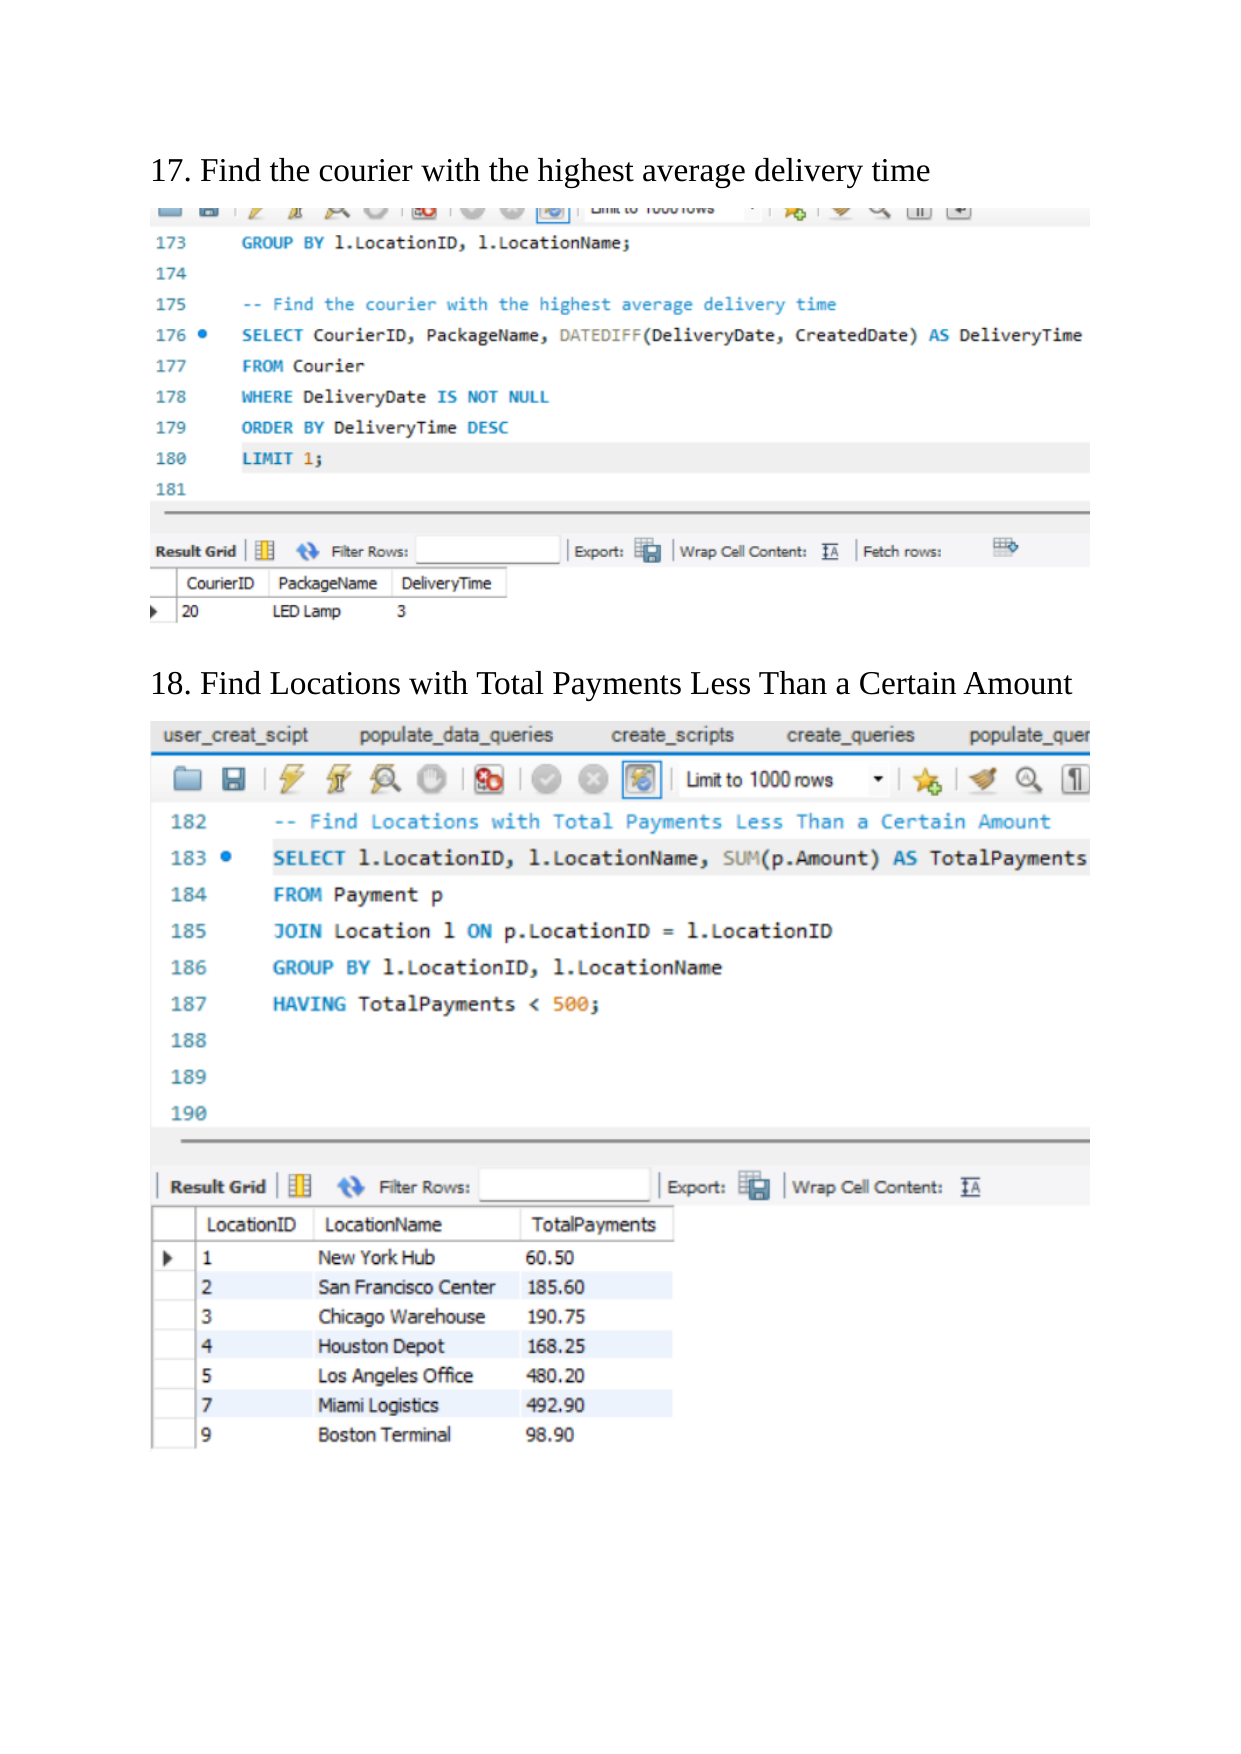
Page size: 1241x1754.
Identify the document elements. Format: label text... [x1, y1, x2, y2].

picture [150, 721, 1090, 1452]
picture [150, 208, 1090, 645]
text 18. Find Locations with Total Payments Less Than a Certain Amount [150, 663, 1090, 701]
text 17. Find the courier with the highest average delivery time [150, 150, 1090, 188]
